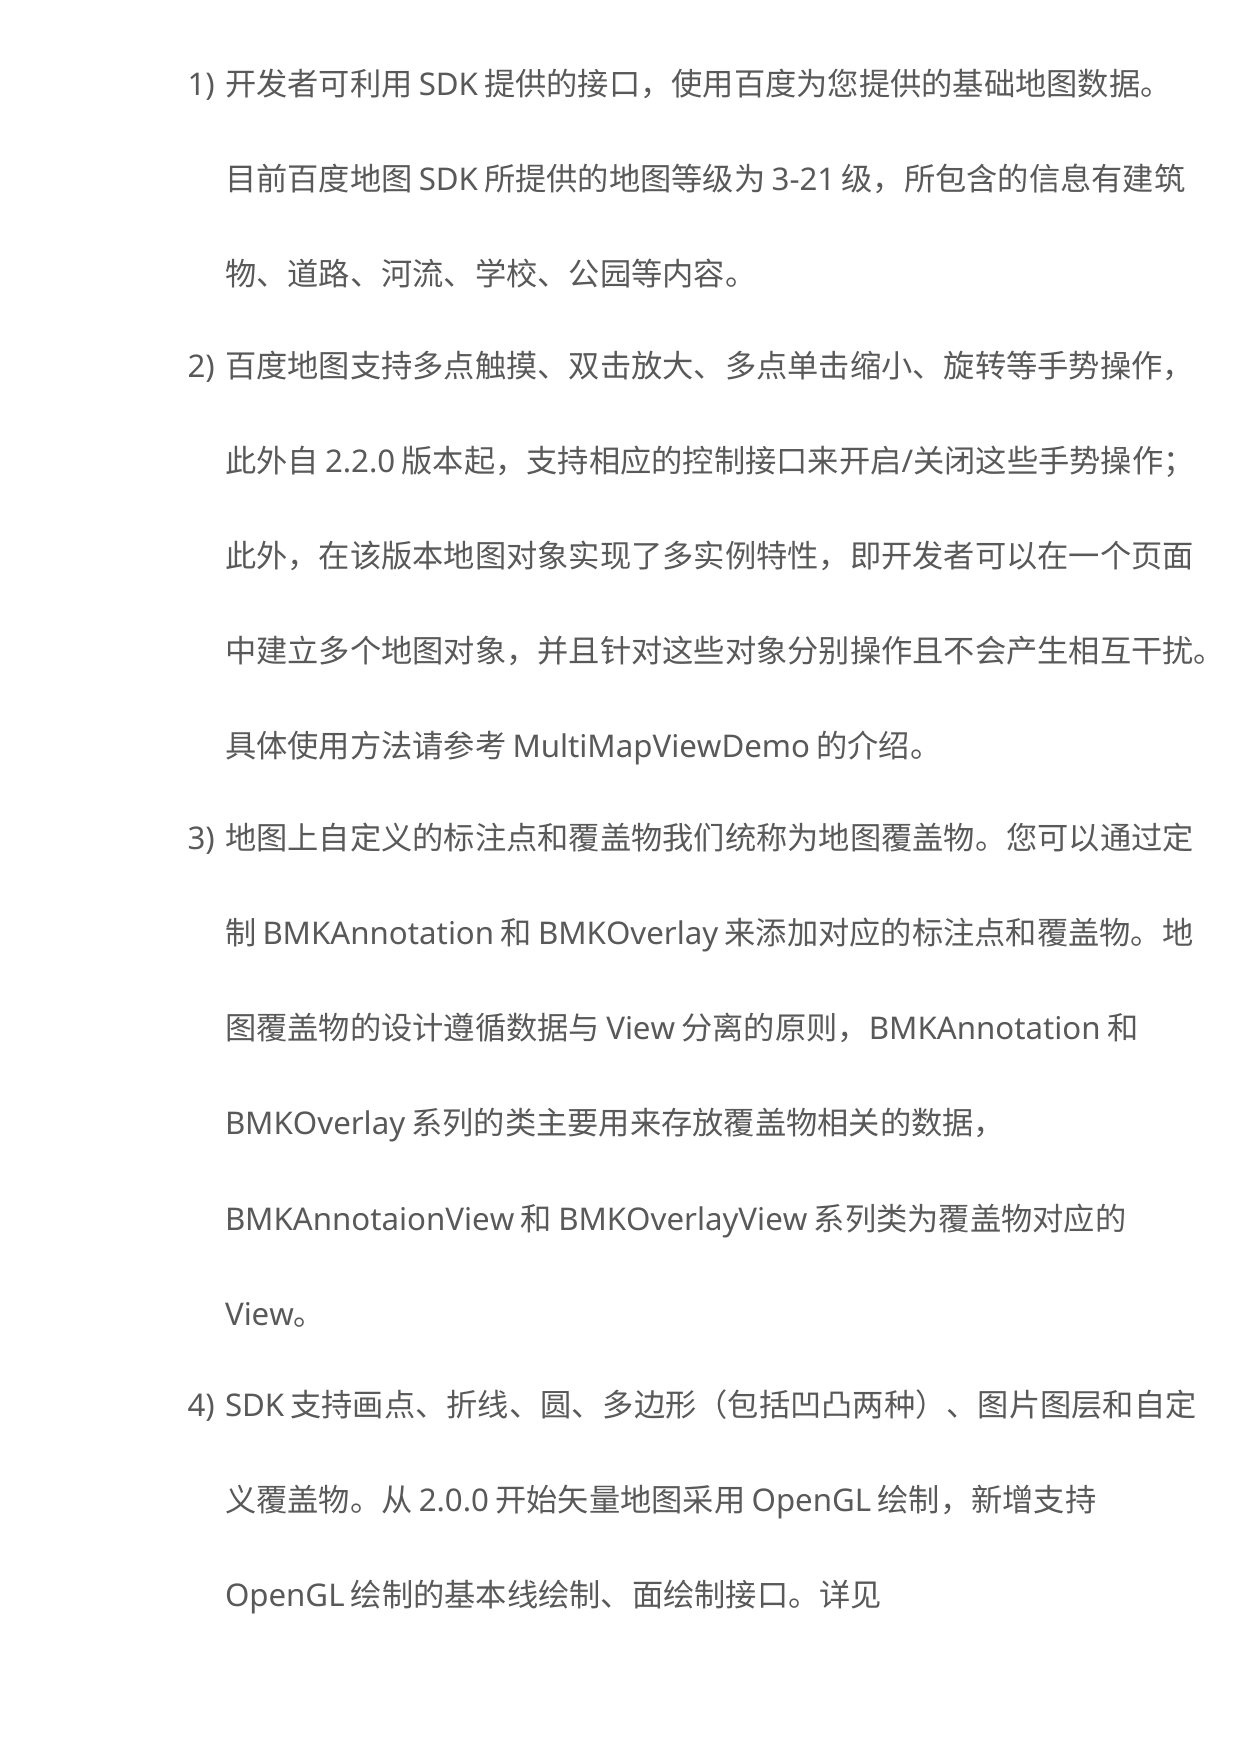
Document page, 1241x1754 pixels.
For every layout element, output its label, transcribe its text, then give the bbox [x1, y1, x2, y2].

list 百度地图支持多点触摸、双击放大、多点单击缩小、旋转等手势操作，此外自2.2.0版本起，支持相应的控制接口来开启/关闭这些手势操作；此外，在该版本地图对象实现了多实例特性，即开发者可以在一个页面中建立多个地图对象，并且针对这些对象分别操作且不会产生相互干扰。具体使用方法请参考MultiMapViewDemo的介绍。 [187, 320, 1202, 788]
list 开发者可利用SDK提供的接口，使用百度为您提供的基础地图数据。目前百度地图SDK所提供的地图等级为3-21级，所包含的信息有建筑物、道路、河流、学校、公园等内容。 [187, 38, 1202, 316]
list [187, 1359, 1202, 1637]
list 地图上自定义的标注点和覆盖物我们统称为地图覆盖物。您可以通过定制BMKAnnotation和BMKOverlay来添加对应的标注点和覆盖物。地图覆盖物的设计遵循数据与View分离的原则，BMKAnnotation和BMKOverlay系列的类主要用来存放覆盖物相关的数据，BMKAnnotaionView和BMKOverlayView系列类为覆盖物对应的View。 [187, 792, 1202, 1356]
